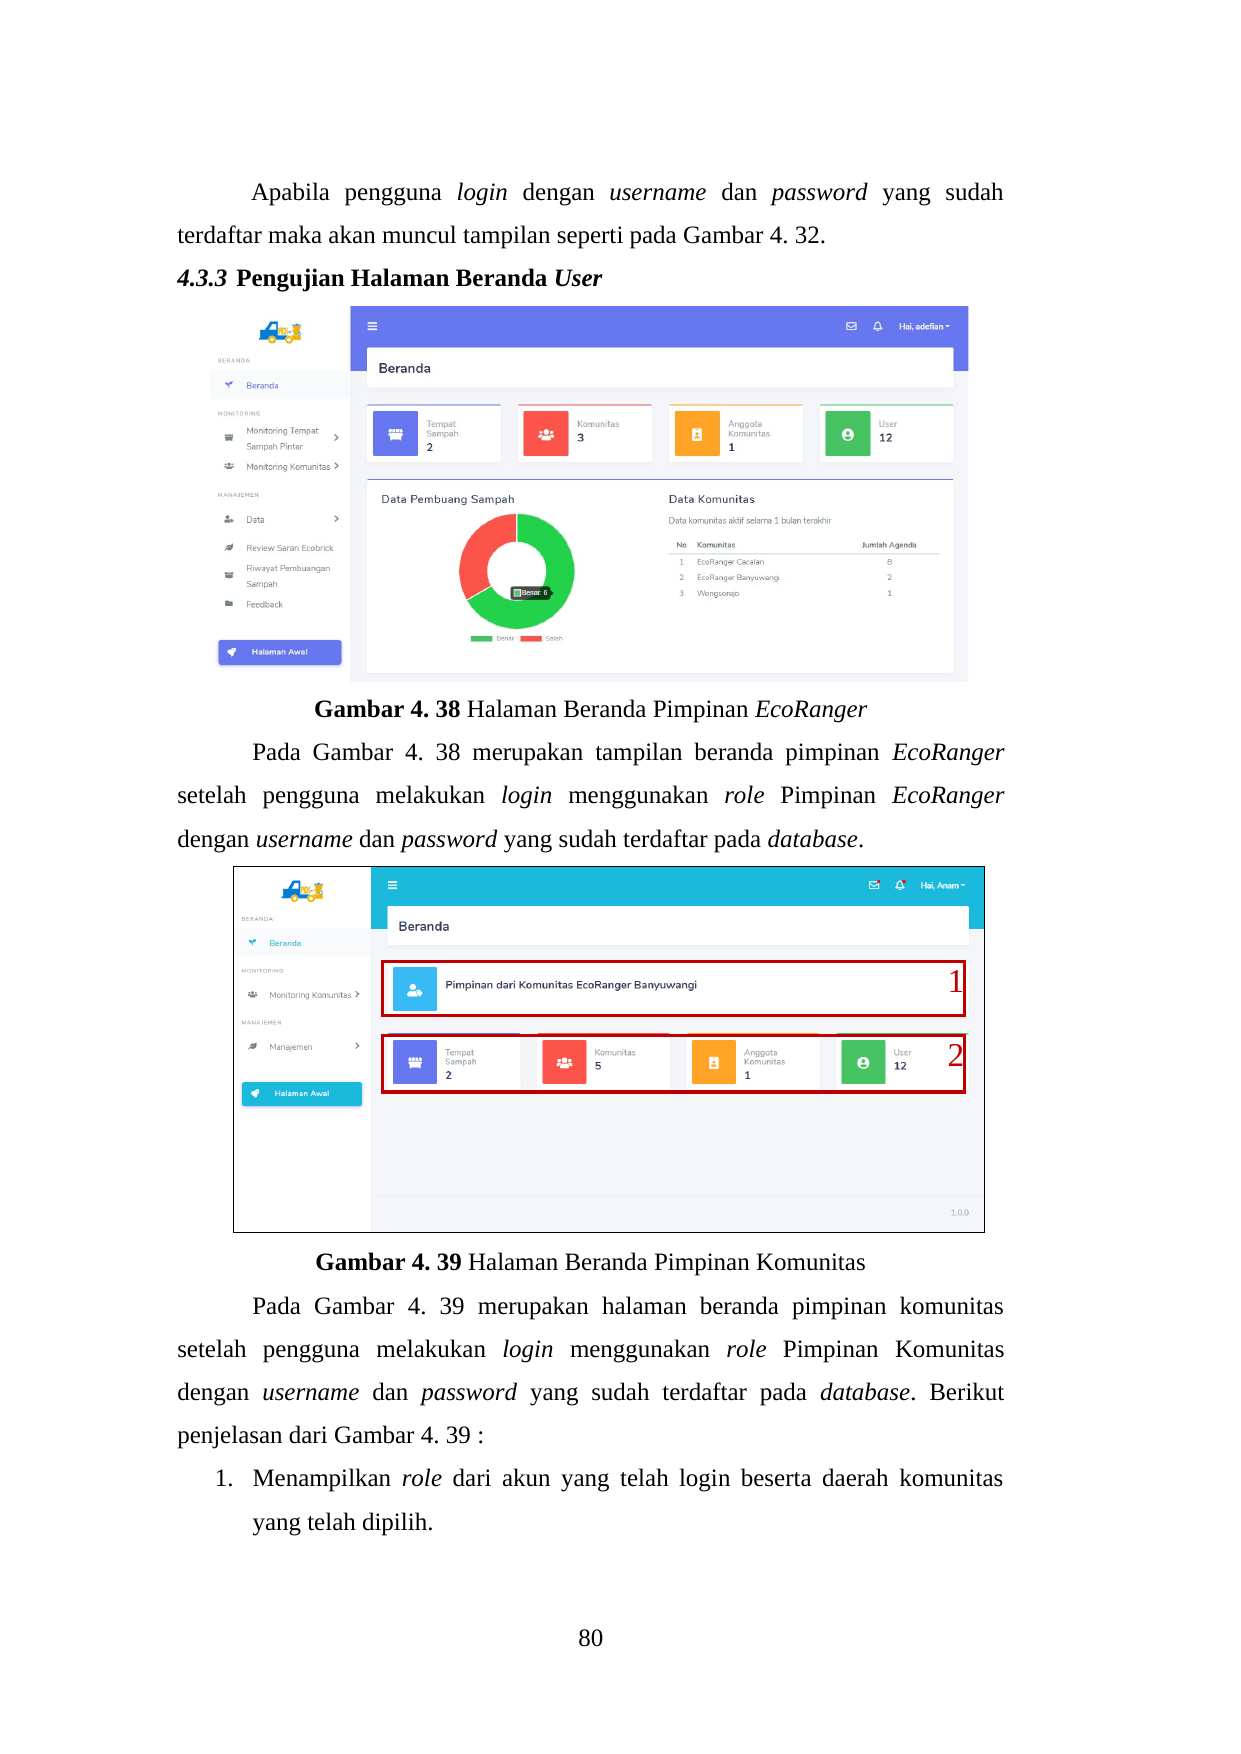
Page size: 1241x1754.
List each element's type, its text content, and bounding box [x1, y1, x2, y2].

picture [234, 867, 984, 1232]
subtitle Pengujian Halaman Beranda User [177, 264, 1109, 292]
text Gambar 4. 39 Halaman Beranda Pimpinan Komunitas [315, 1247, 1109, 1276]
text Apabila pengguna login dengan username dan password yang sudah terdaftar maka akan muncul tampilan seperti pada Gambar 4. 32. [177, 177, 1004, 249]
picture [209, 306, 969, 682]
list Menampilkan role dari akun yang telah login beserta daerah komunitas yang telah dipilih. [214, 1463, 1004, 1535]
text Pada Gambar 4. 38 merupakan tampilan beranda pimpinan EcoRanger setelah pengguna melakukan login menggunakan role Pimpinan EcoRanger dengan username dan password yang sudah terdaftar pada database. [177, 737, 1004, 852]
text Pada Gambar 4. 39 merupakan halaman beranda pimpinan komunitas setelah pengguna melakukan login menggunakan role Pimpinan Komunitas dengan username dan password yang sudah terdaftar pada database. Berikut penjelasan dari Gambar 4. 39 : [177, 1291, 1004, 1449]
